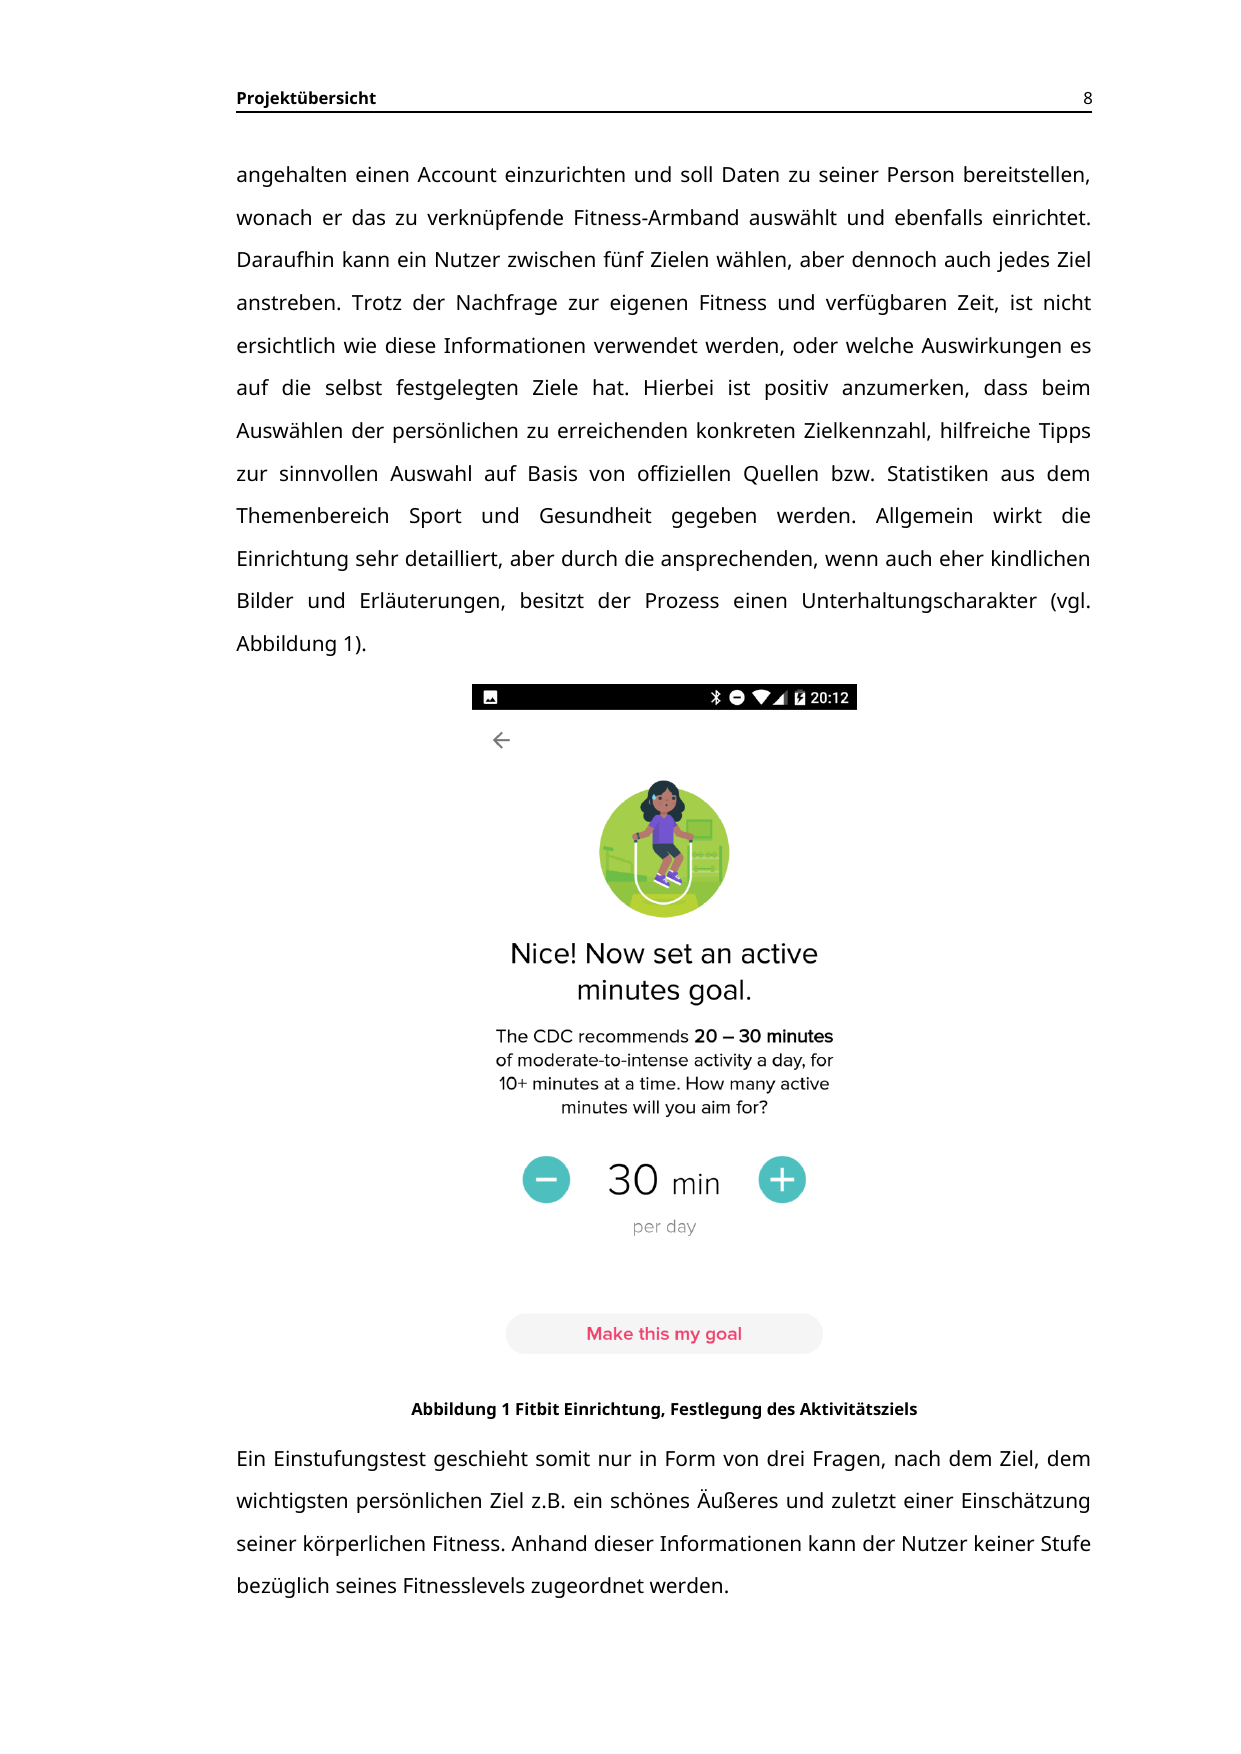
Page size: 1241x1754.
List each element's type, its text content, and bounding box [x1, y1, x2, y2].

picture [472, 684, 857, 1371]
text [236, 160, 1092, 657]
text Ein Einstufungstest geschieht somit nur in Form von drei Fragen, nach dem Ziel, dem wichtigsten persönlichen Ziel z.B. ein schönes Äußeres und zuletzt einer Einschätzung seiner körperlichen Fitness. Anhand dieser Informationen kann der Nutzer keiner Stufe bezüglich seines Fitnesslevels zugeordnet werden. [236, 1444, 1092, 1600]
text Abbildung 1 Fitbit Einrichtung, Festlegung des Aktivitätsziels [236, 1397, 1092, 1420]
